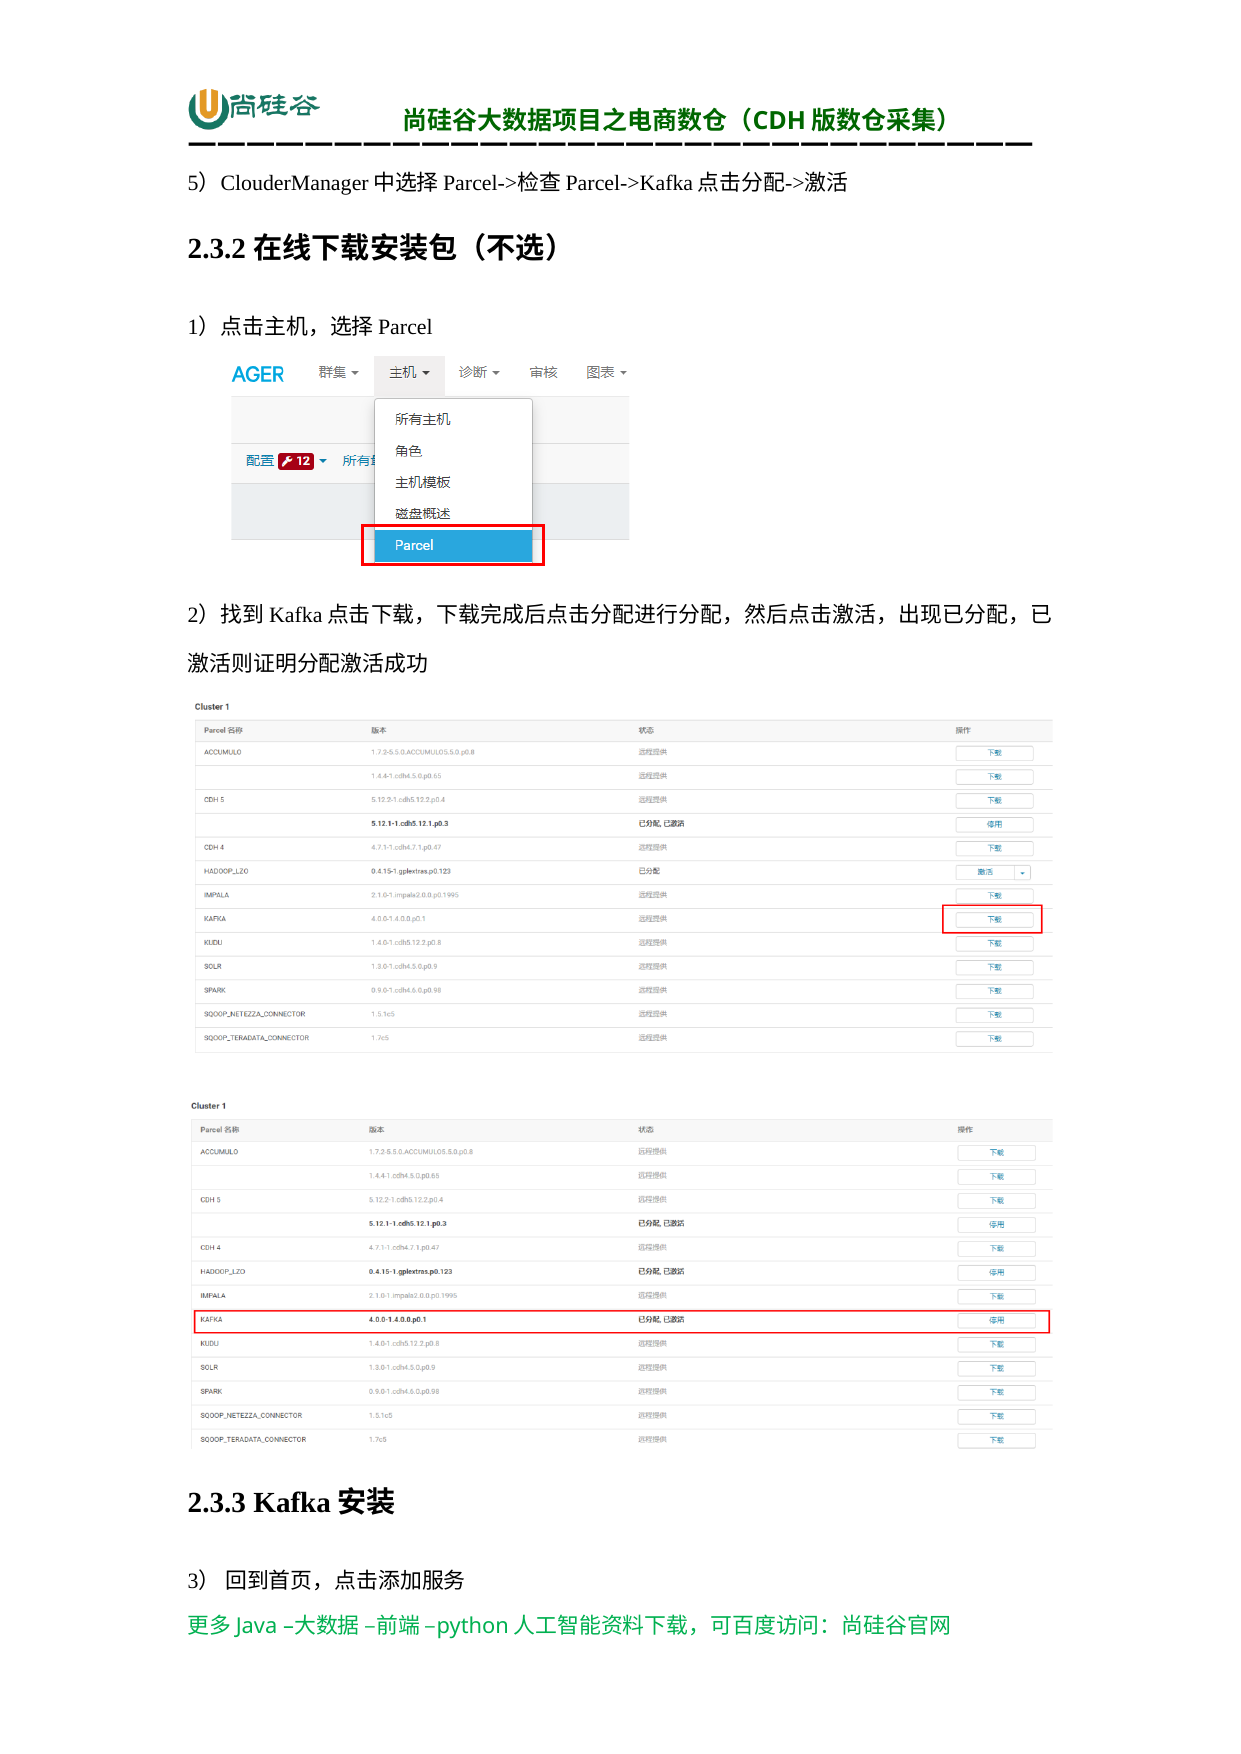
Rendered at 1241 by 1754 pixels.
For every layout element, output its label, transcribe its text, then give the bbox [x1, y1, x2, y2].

text 1）点击主机，选择Parcel [187, 308, 1053, 341]
picture [187, 88, 320, 130]
picture [187, 694, 1053, 1053]
text 2.3.3 Kafka安装 [187, 1467, 1053, 1532]
text 2.3.2 在线下载安装包（不选） [187, 213, 1053, 278]
list 回到首页，点击添加服务 [187, 1562, 1053, 1595]
text 5）ClouderManager中选择Parcel->检查Parcel->Kafka点击分配->激活 [187, 165, 1053, 197]
picture [187, 1096, 1053, 1449]
picture [231, 356, 630, 566]
text 2）找到Kafka点击下载，下载完成后点击分配进行分配，然后点击激活，出现已分配，已激活则证明分配激活成功 [187, 597, 1053, 678]
